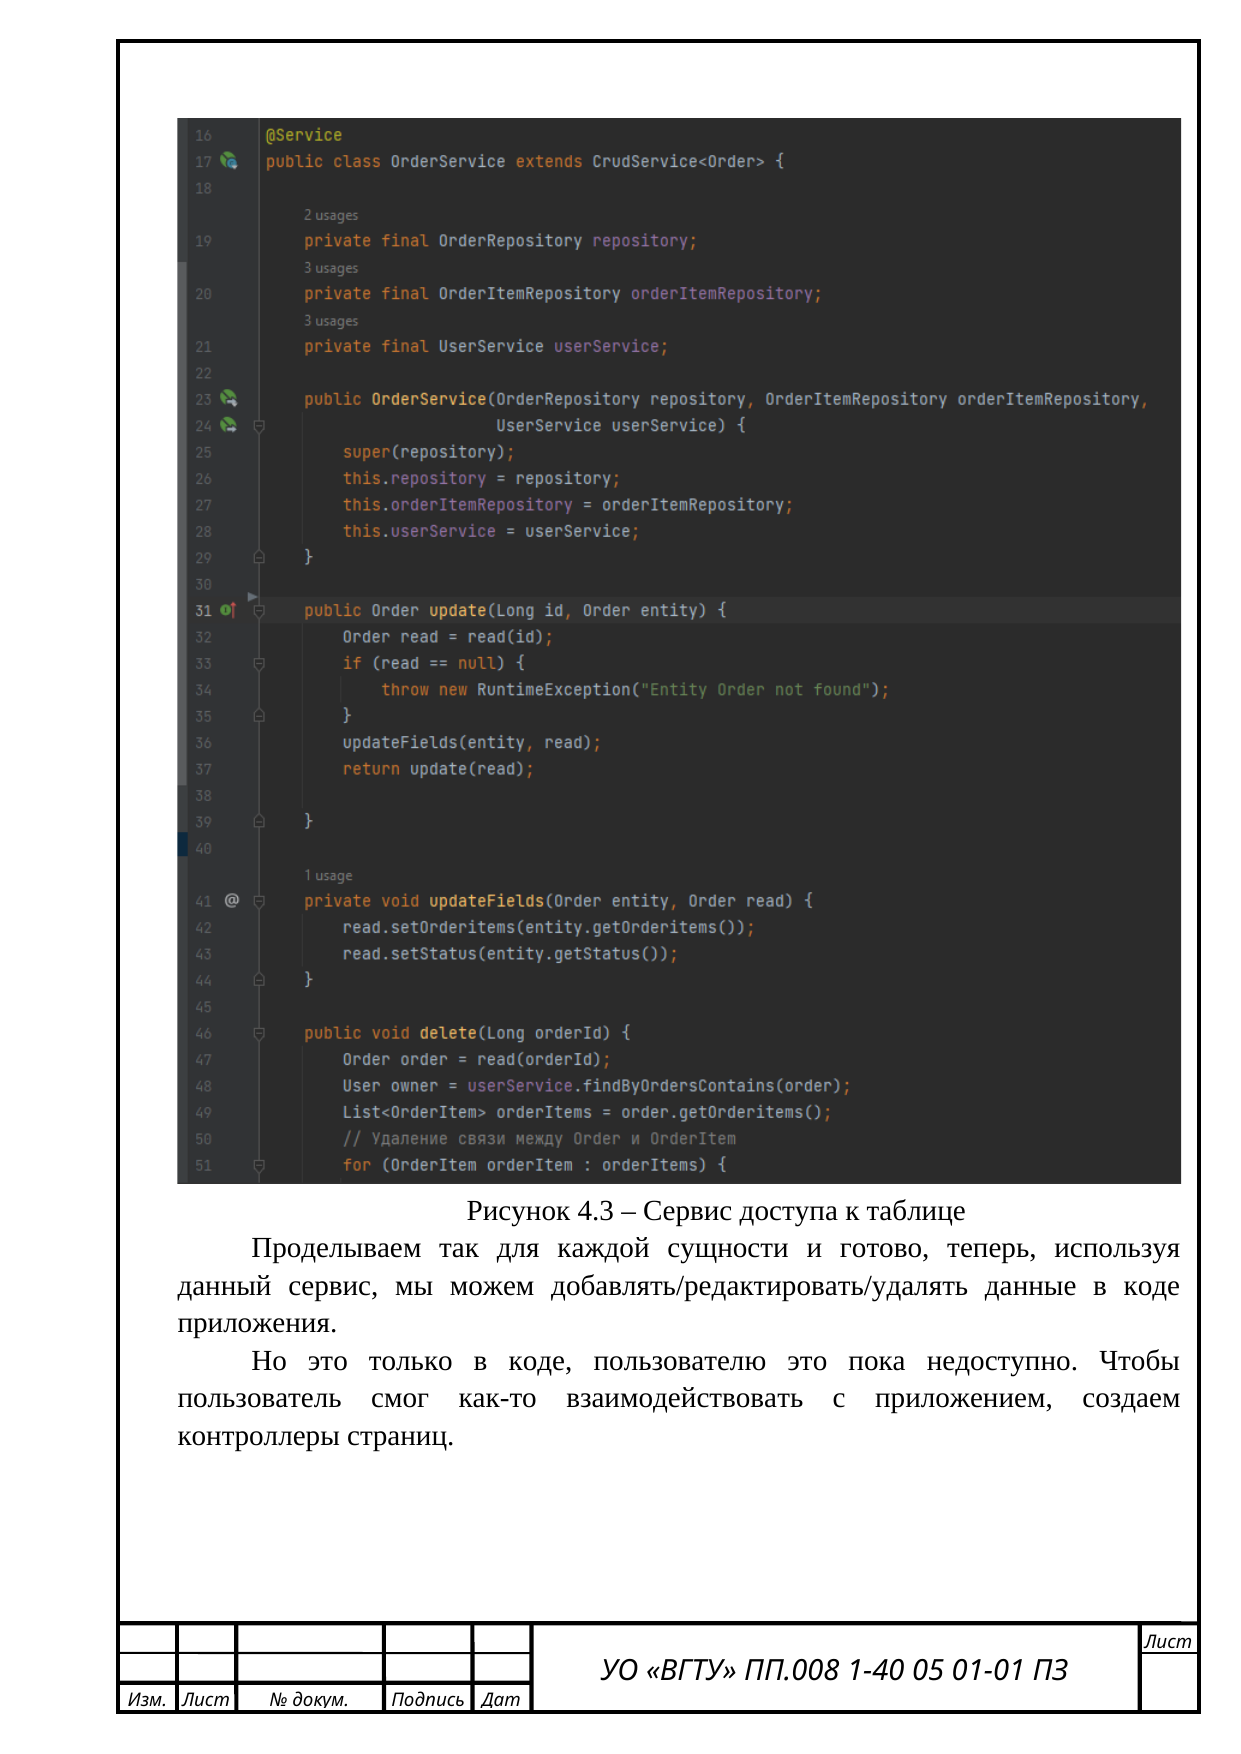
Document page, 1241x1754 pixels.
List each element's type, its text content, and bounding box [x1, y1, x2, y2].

text Проделываем так для каждой сущности и готово, теперь, используя данный сервис, мы можем добавлять/редактировать/удалять данные в коде приложения. [177, 1227, 1181, 1340]
text Рисунок 4.3 – Сервис доступа к таблице [177, 1190, 1181, 1227]
text Но это только в коде, пользователю это пока недоступно. Чтобы пользователь смог как-то взаимодействовать с приложением, создаем контроллеры страниц. [177, 1340, 1181, 1452]
picture [177, 118, 1182, 1184]
